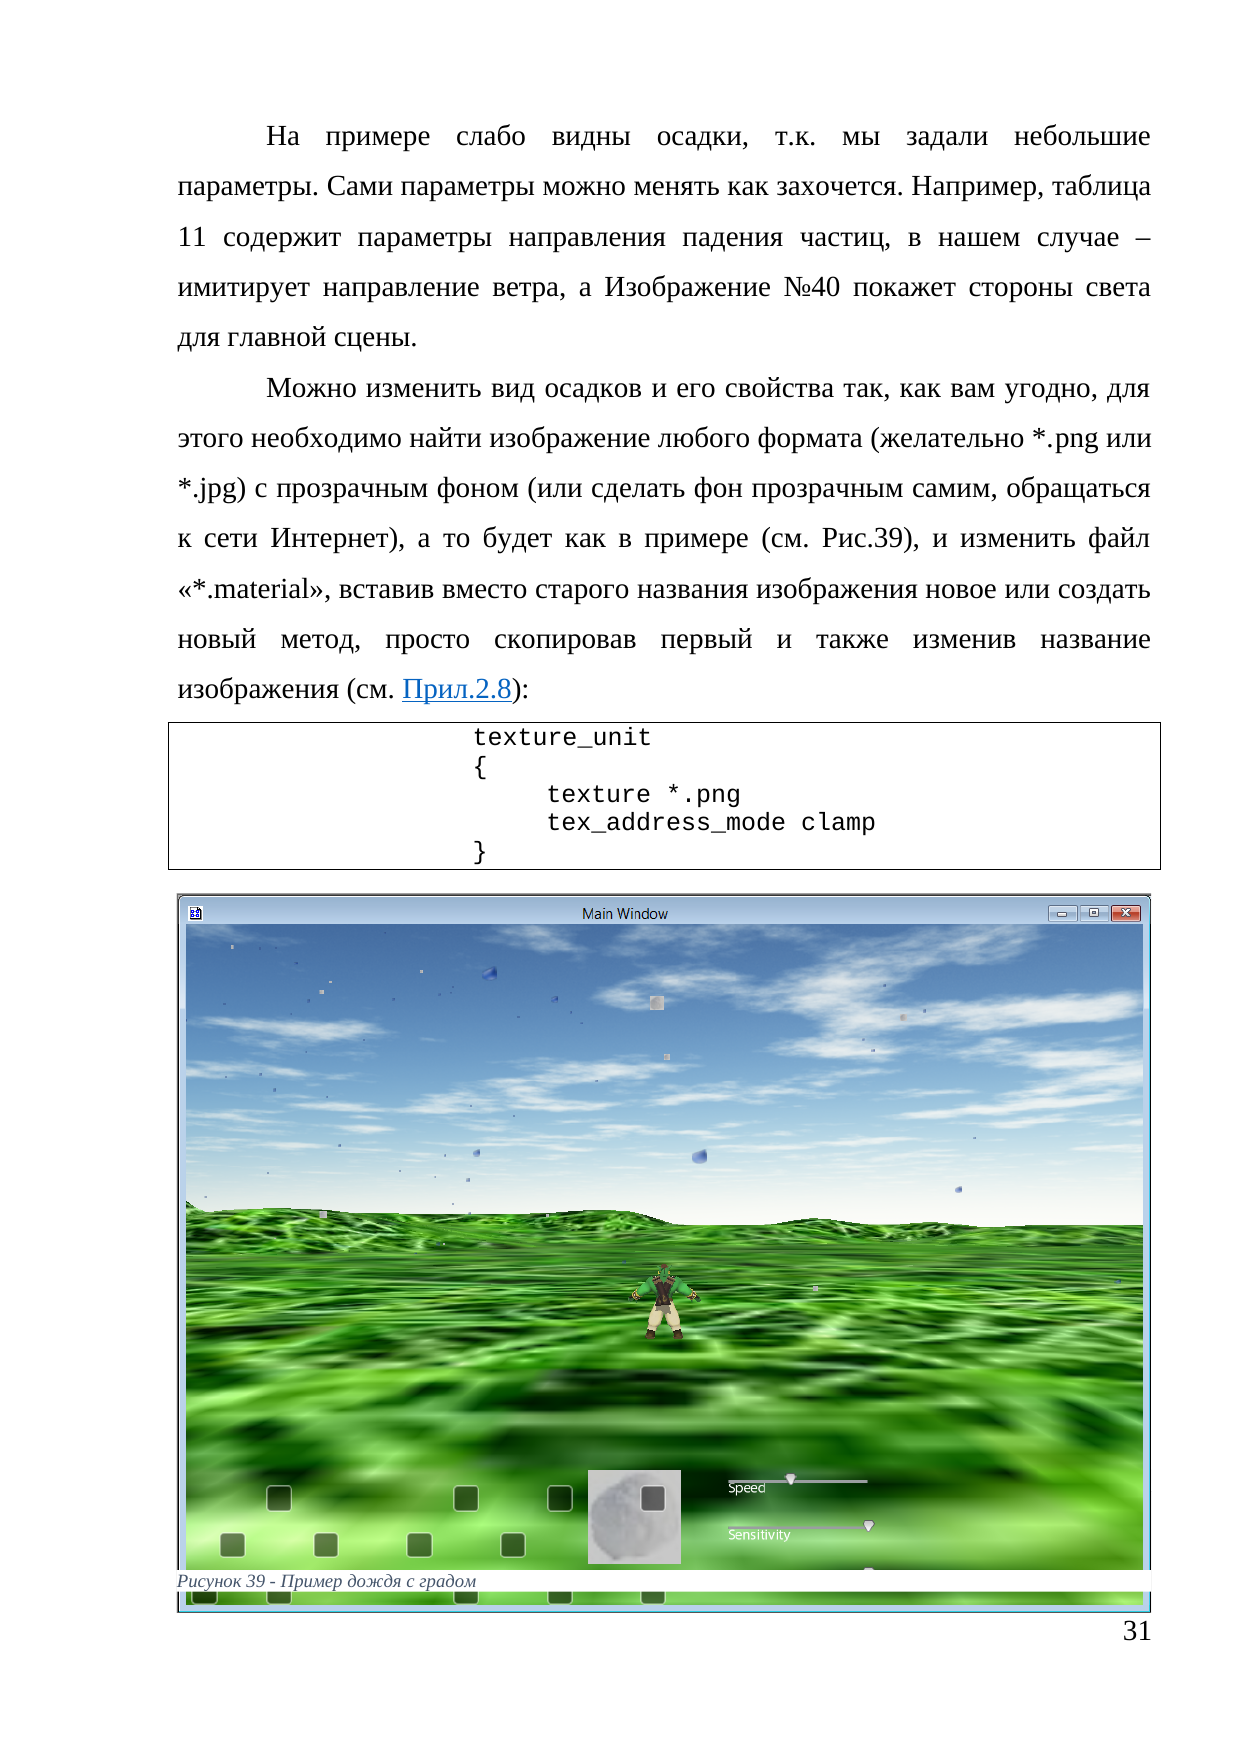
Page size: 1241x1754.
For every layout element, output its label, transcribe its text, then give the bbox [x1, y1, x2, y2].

text На примере слабо видны осадки, т.к. мы задали небольшие параметры. Сами параметры можно менять как захочется. Например, таблица 11 содержит параметры направления падения частиц, в нашем случае – имитирует направление ветра, а Изображение №40 покажет стороны света для главной сцены. [177, 118, 1152, 353]
text { [177, 753, 1152, 782]
text texture_unit [169, 723, 1160, 753]
text Можно изменить вид осадков и его свойства так, как вам угодно, для этого необходимо найти изображение любого формата (желательно *.png или *.jpg) с прозрачным фоном (или сделать фон прозрачным самим, обращаться к сети Интернет), а то будет как в примере (см. Рис.39), и изменить файл «*.material», вставив вместо старого названия изображения новое или создать новый метод, просто скопировав первый и также изменив название изображения (см. Прил.2.8): [177, 370, 1152, 705]
text } [169, 835, 1160, 869]
picture [176, 893, 1152, 1613]
text texture *.png [177, 782, 1152, 810]
text tex_address_mode clamp [177, 810, 1152, 835]
